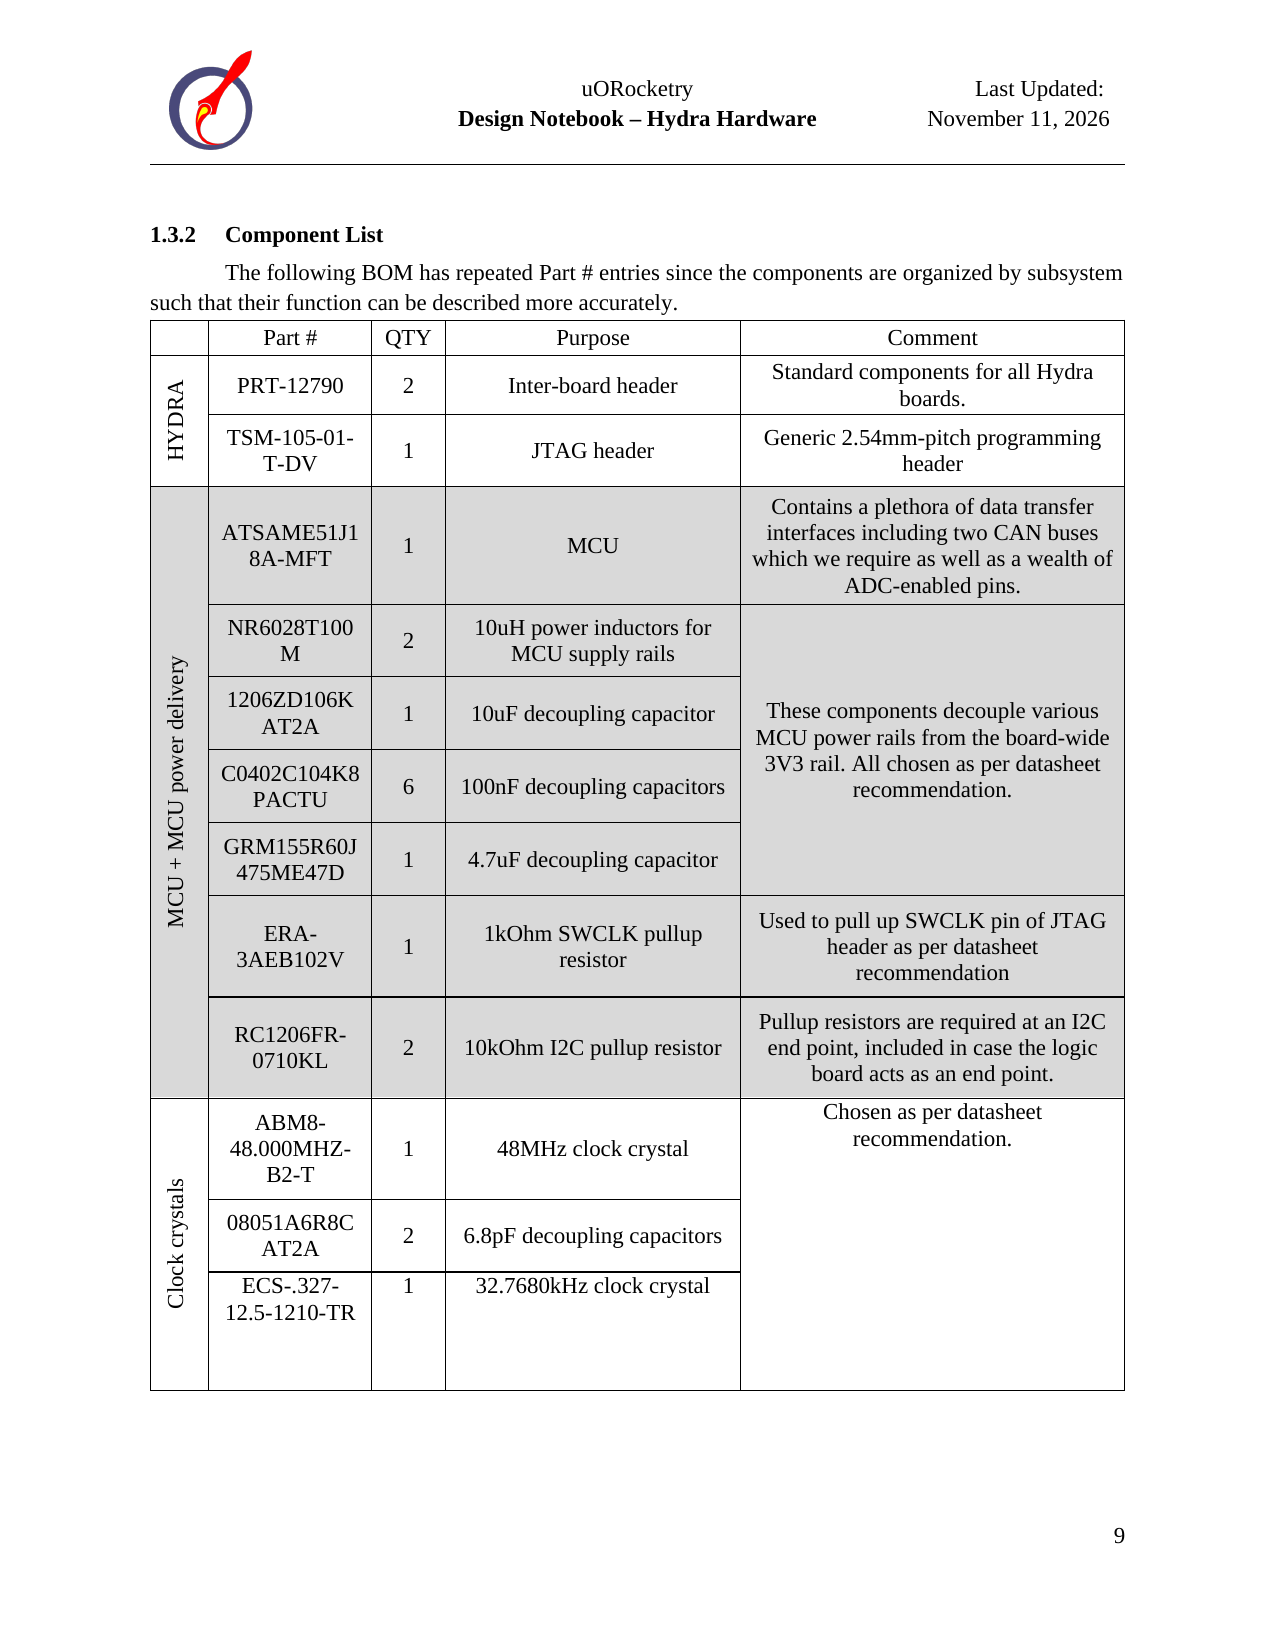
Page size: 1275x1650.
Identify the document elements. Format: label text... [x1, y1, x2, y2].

table_cell C0402C104K8PACTU [209, 750, 371, 822]
table_header Comment [741, 321, 1124, 355]
table_cell 08051A6R8CAT2A [209, 1200, 371, 1271]
table_cell Inter-board header [446, 356, 740, 414]
table_cell NR6028T100M [209, 605, 371, 676]
table_cell ERA-3AEB102V [209, 896, 371, 996]
table_cell Clock crystals [151, 1099, 208, 1389]
table_header [151, 321, 208, 355]
table_cell JTAG header [446, 415, 740, 486]
table_cell 2 [372, 605, 445, 676]
table_cell HYDRA [151, 356, 208, 486]
table_cell 2 [372, 998, 445, 1097]
table_header Purpose [446, 321, 740, 355]
table_cell Contains a plethora of data transfer interfaces including two CAN buses which we require as well as a wealth of ADC-enabled pins. [741, 487, 1124, 604]
subtitle Component List [150, 221, 1125, 247]
table_cell MCU [446, 487, 740, 604]
table_cell RC1206FR-0710KL [209, 998, 371, 1097]
table_cell 10uH power inductors for MCU supply rails [446, 605, 740, 676]
table_cell 1 [372, 1099, 445, 1198]
table_cell 1kOhm SWCLK pullup resistor [446, 896, 740, 996]
table_cell 2 [372, 356, 445, 414]
table_cell 100nF decoupling capacitors [446, 750, 740, 822]
table_cell 1 [372, 677, 445, 749]
table_cell GRM155R60J475ME47D [209, 823, 371, 895]
table_cell 10kOhm I2C pullup resistor [446, 998, 740, 1097]
table_header QTY [372, 321, 445, 355]
table_cell 4.7uF decoupling capacitor [446, 823, 740, 895]
table_cell 1 [372, 415, 445, 486]
table_cell 1 [372, 896, 445, 996]
table_cell MCU + MCU power delivery [151, 487, 208, 1097]
table_cell 1206ZD106KAT2A [209, 677, 371, 749]
table_cell PRT-12790 [209, 356, 371, 414]
table_cell TSM-105-01-T-DV [209, 415, 371, 486]
table_cell Chosen as per datasheet recommendation. [741, 1099, 1124, 1389]
table_cell 48MHz clock crystal [446, 1099, 740, 1198]
table_cell ATSAME51J18A-MFT [209, 487, 371, 604]
table_cell 1 [372, 823, 445, 895]
table_cell Used to pull up SWCLK pin of JTAG header as per datasheet recommendation [741, 896, 1124, 996]
table_cell Generic 2.54mm-pitch programming header [741, 415, 1124, 486]
table_cell Standard components for all Hydra boards. [741, 356, 1124, 414]
table_cell These components decouple various MCU power rails from the board-wide 3V3 rail. All chosen as per datasheet recommendation. [741, 605, 1124, 895]
text The following BOM has repeated Part # entries since the components are organized by subsystem such that their function can be described more accurately. [150, 259, 1125, 316]
table_cell 6.8pF decoupling capacitors [446, 1200, 740, 1271]
table_cell 1 [372, 487, 445, 604]
table_cell 6 [372, 750, 445, 822]
table_cell Pullup resistors are required at an I2C end point, included in case the logic board acts as an end point. [741, 998, 1124, 1097]
table_cell 2 [372, 1200, 445, 1271]
table_cell ABM8-48.000MHZ-B2-T [209, 1099, 371, 1198]
table_cell 1 [372, 1273, 445, 1389]
table_header Part # [209, 321, 371, 355]
table_cell 32.7680kHz clock crystal [446, 1273, 740, 1389]
table_cell 10uF decoupling capacitor [446, 677, 740, 749]
picture [165, 46, 258, 152]
table_cell ECS-.327-12.5-1210-TR [209, 1273, 371, 1389]
